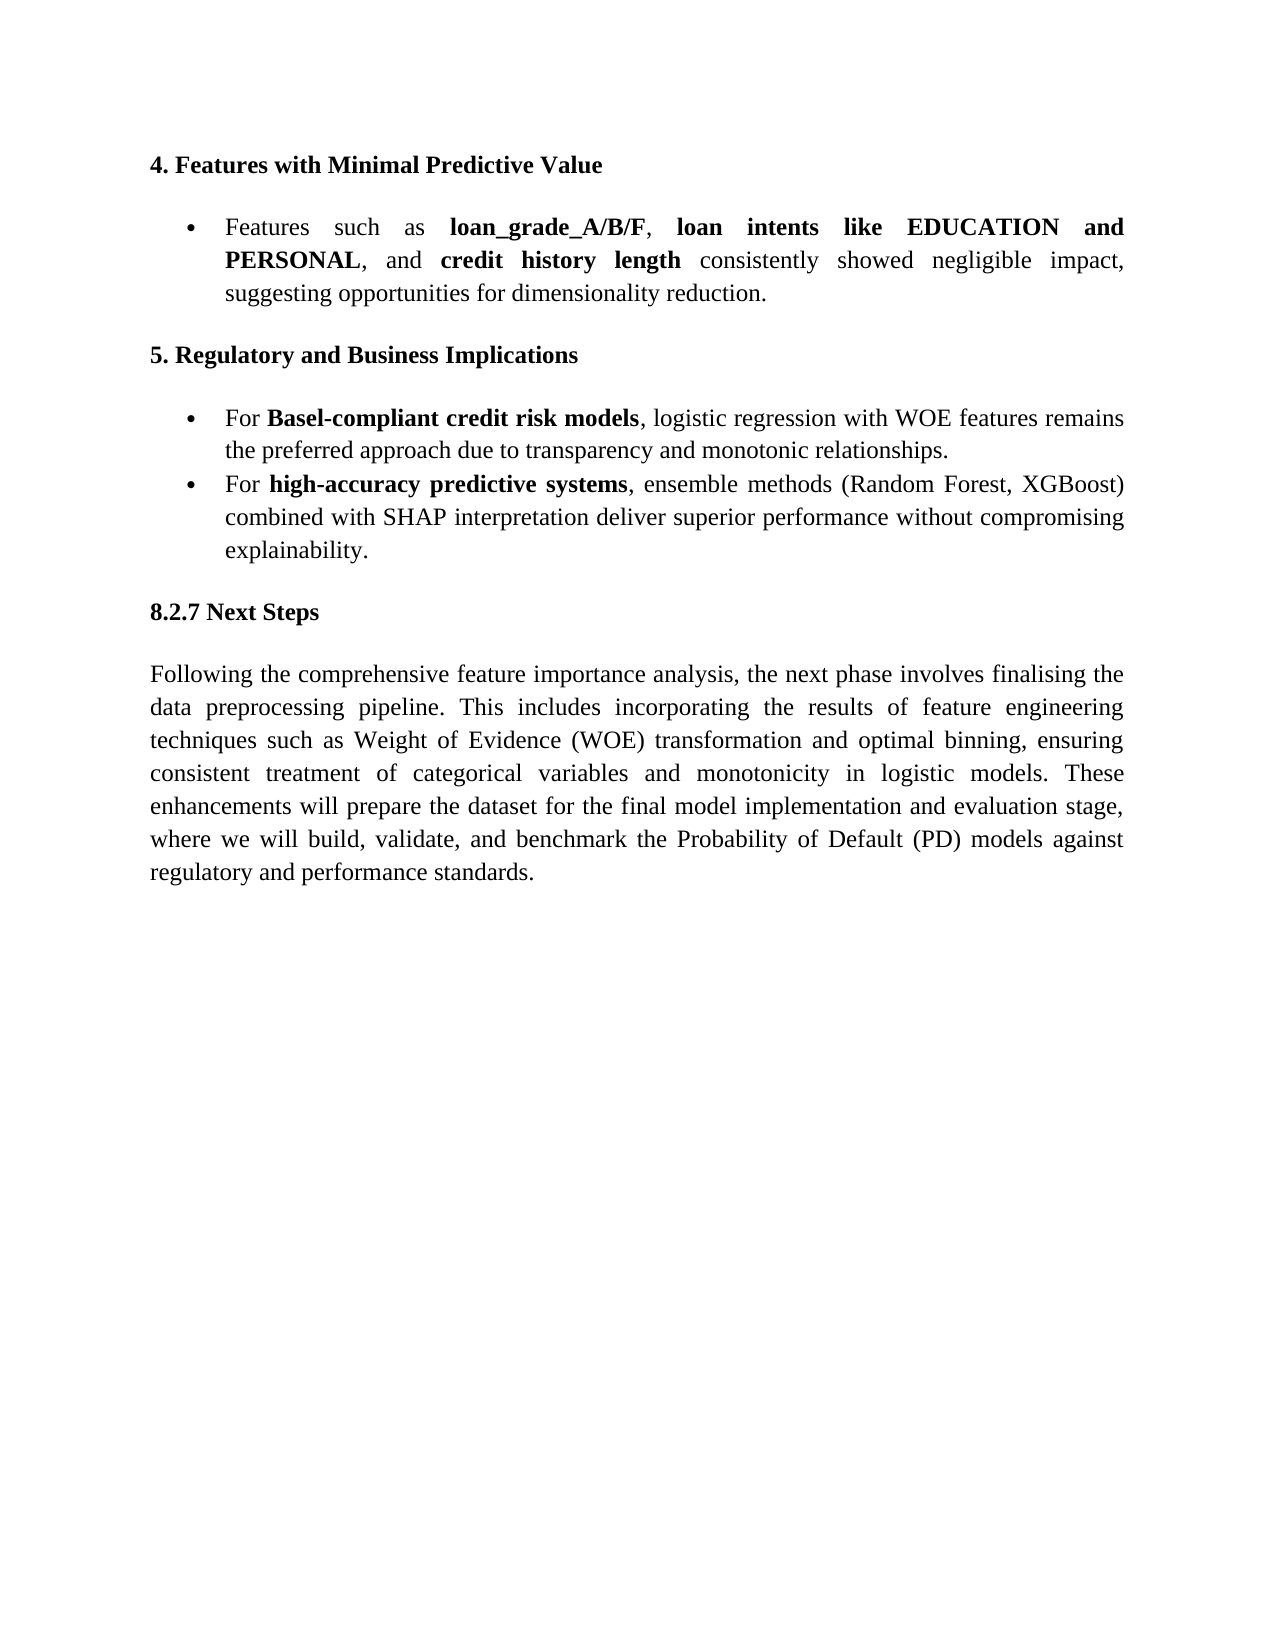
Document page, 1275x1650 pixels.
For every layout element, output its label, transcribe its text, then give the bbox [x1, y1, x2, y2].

list Features such as loan_grade_A/B/F, loan intents like EDUCATION and PERSONAL, and credit history length consistently showed negligible impact, suggesting opportunities for dimensionality reduction. [187, 212, 1125, 307]
text 4. Features with Minimal Predictive Value [150, 150, 1125, 179]
text Following the comprehensive feature importance analysis, the next phase involves finalising the data preprocessing pipeline. This includes incorporating the results of feature engineering techniques such as Weight of Evidence (WOE) transformation and optimal binning, ensuring consistent treatment of categorical variables and monotonicity in logistic models. These enhancements will prepare the dataset for the final model implementation and evaluation stage, where we will build, validate, and benchmark the Probability of Default (PD) models against regulatory and performance standards. [150, 659, 1125, 886]
list For high-accuracy predictive systems, ensemble methods (Random Forest, XGBoost) combined with SHAP interpretation deliver superior performance without compromising explainability. [187, 469, 1125, 563]
text 5. Regulatory and Business Implications [150, 340, 1125, 369]
text 8.2.7 Next Steps [150, 597, 1125, 626]
list For Basel-compliant credit risk models, logistic regression with WOE features remains the preferred approach due to transparency and monotonic relationships. [187, 403, 1125, 464]
